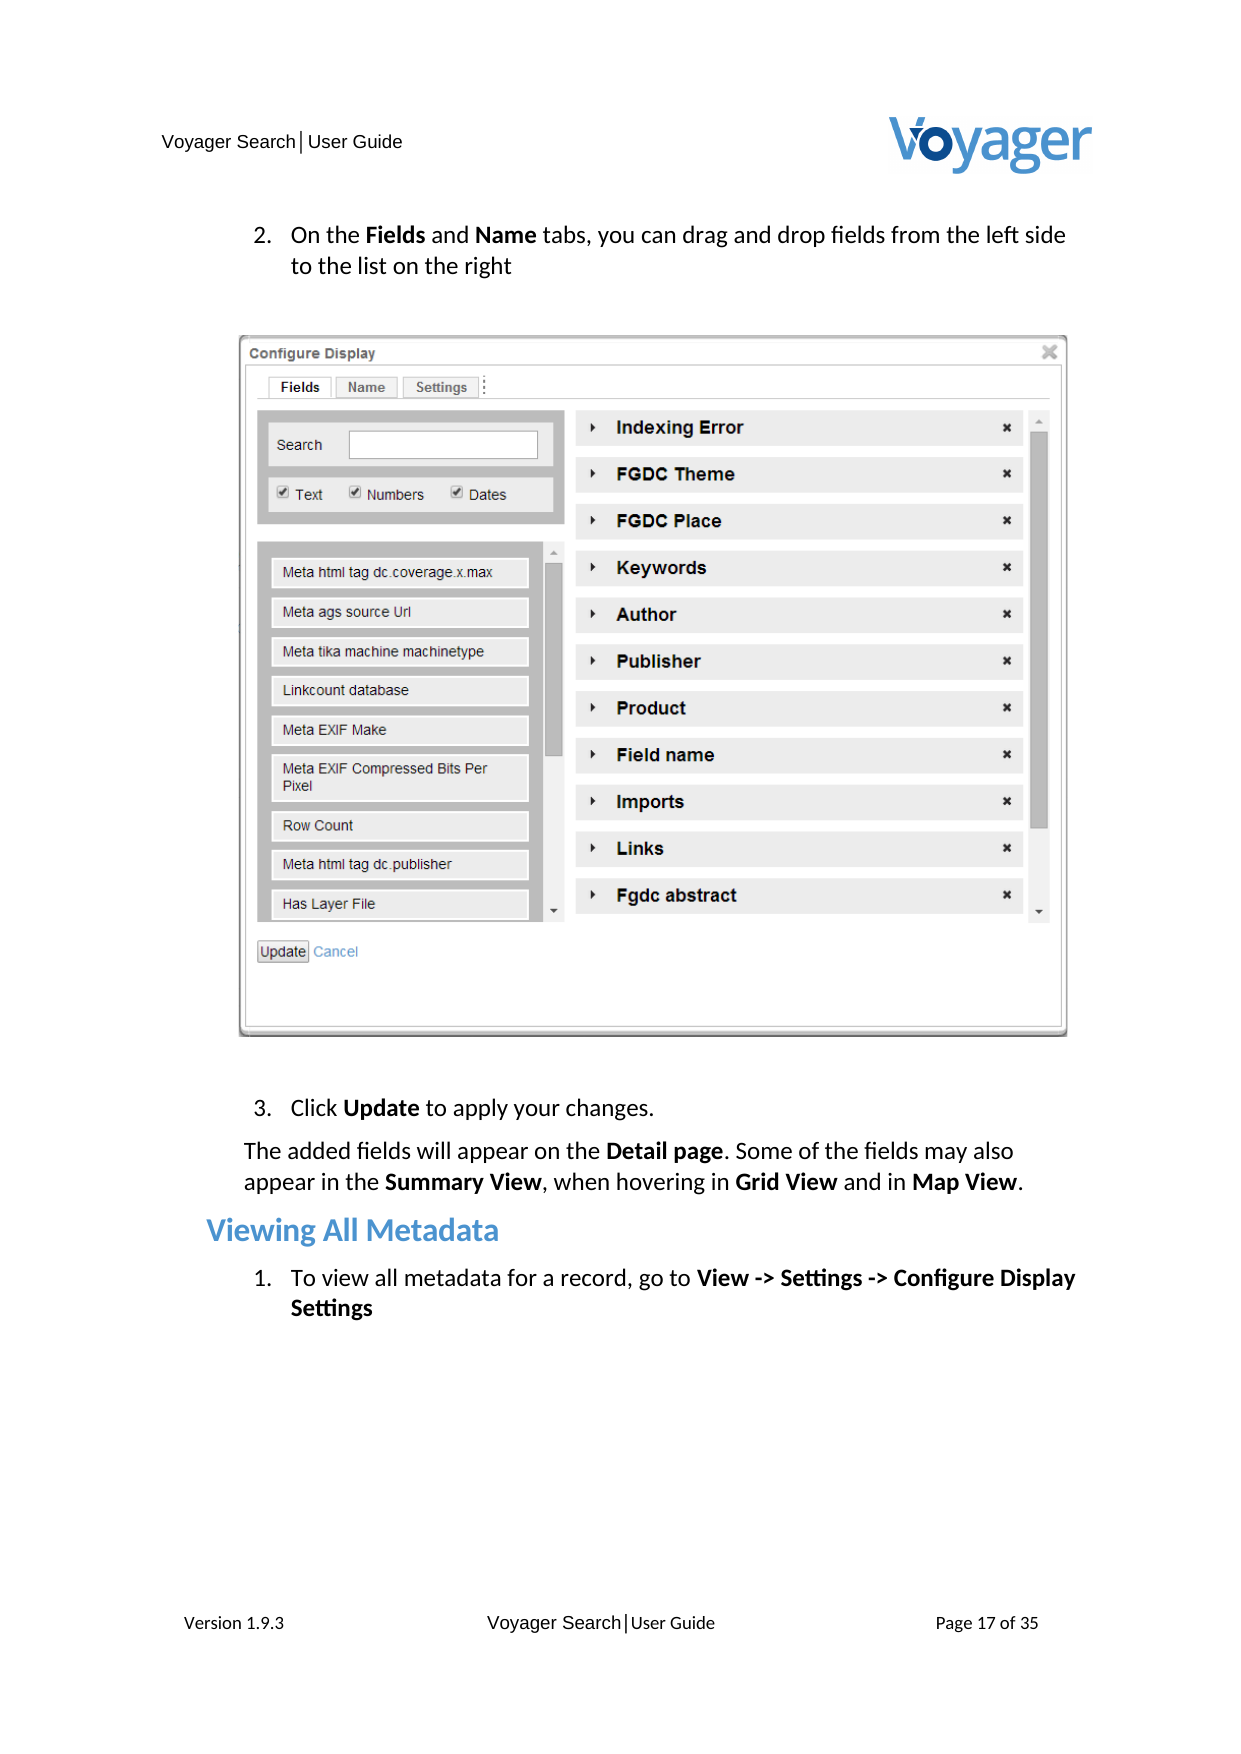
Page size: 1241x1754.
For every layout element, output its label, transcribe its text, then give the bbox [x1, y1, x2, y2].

text The added fields will appear on the Detail page. Some of the fields may also appear in the Summary View, when hovering in Grid View and in Map View. [244, 1135, 1090, 1196]
list Click Update to apply your changes. [253, 1092, 1090, 1123]
list On the Fields and Name tabs, you can drag and drop fields from the left side to the list on the right [253, 219, 1090, 280]
list To view all metadata for a record, go to View -> Settings -> Configure Display Settings [253, 1262, 1090, 1323]
picture [238, 335, 1068, 1037]
subtitle Viewing All Metadata [206, 1209, 1090, 1249]
picture [887, 116, 1093, 174]
